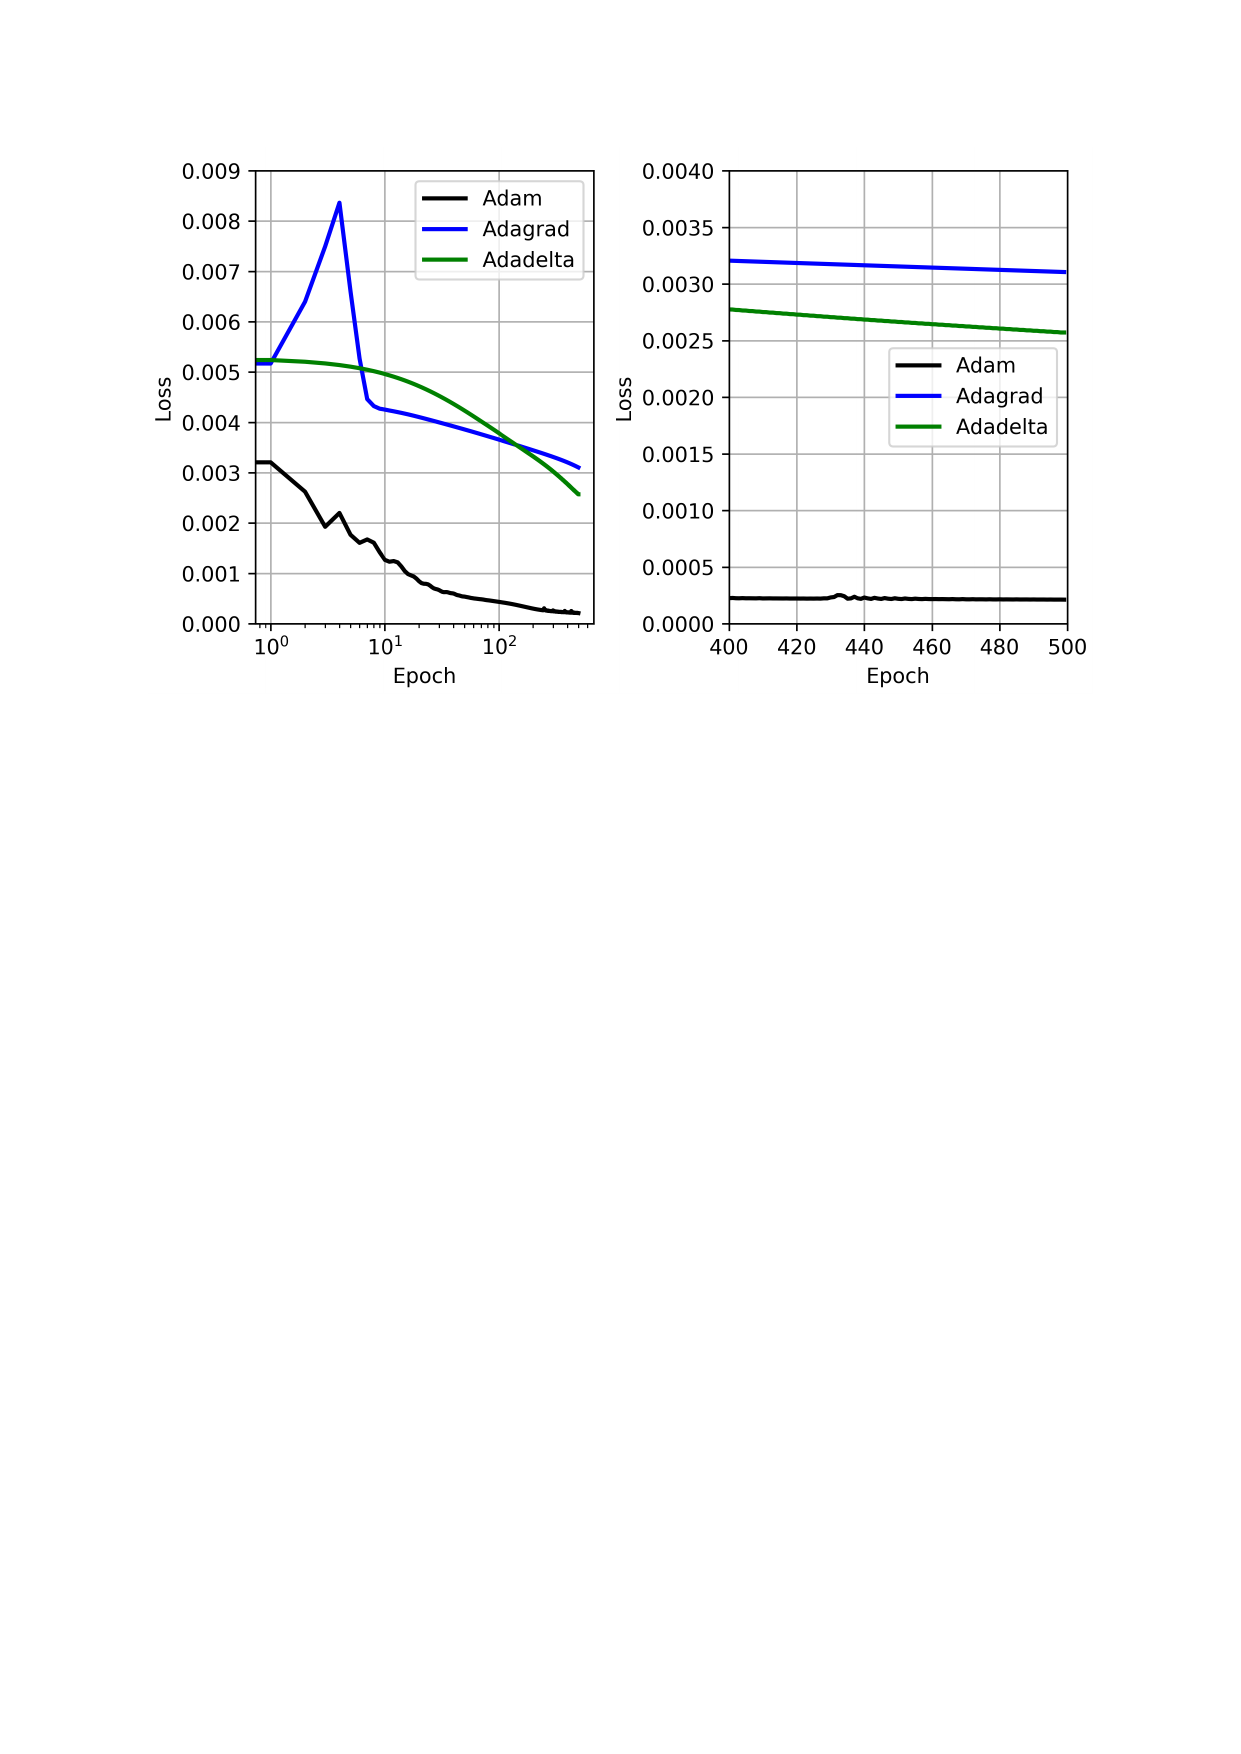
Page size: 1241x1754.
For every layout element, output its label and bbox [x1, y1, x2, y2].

picture [147, 147, 1093, 694]
